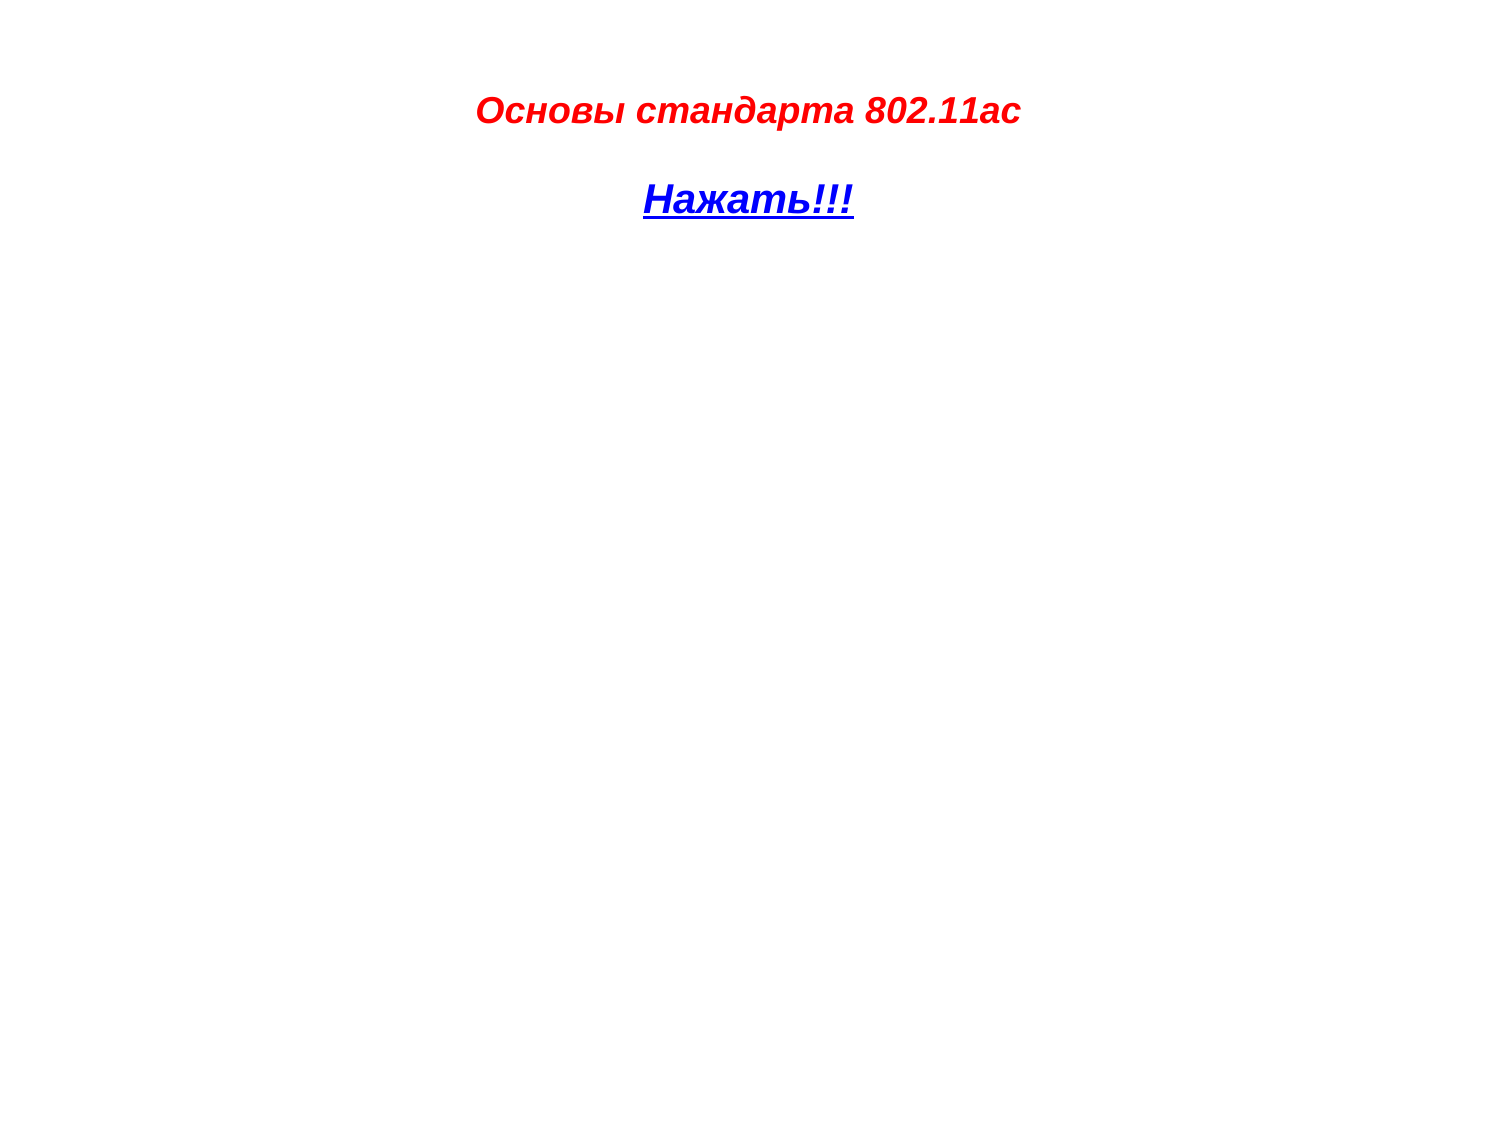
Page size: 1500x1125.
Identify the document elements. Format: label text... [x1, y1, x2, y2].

text Нажать!!! [118, 175, 1382, 223]
text Основы стандарта 802.11ac [118, 89, 1382, 132]
